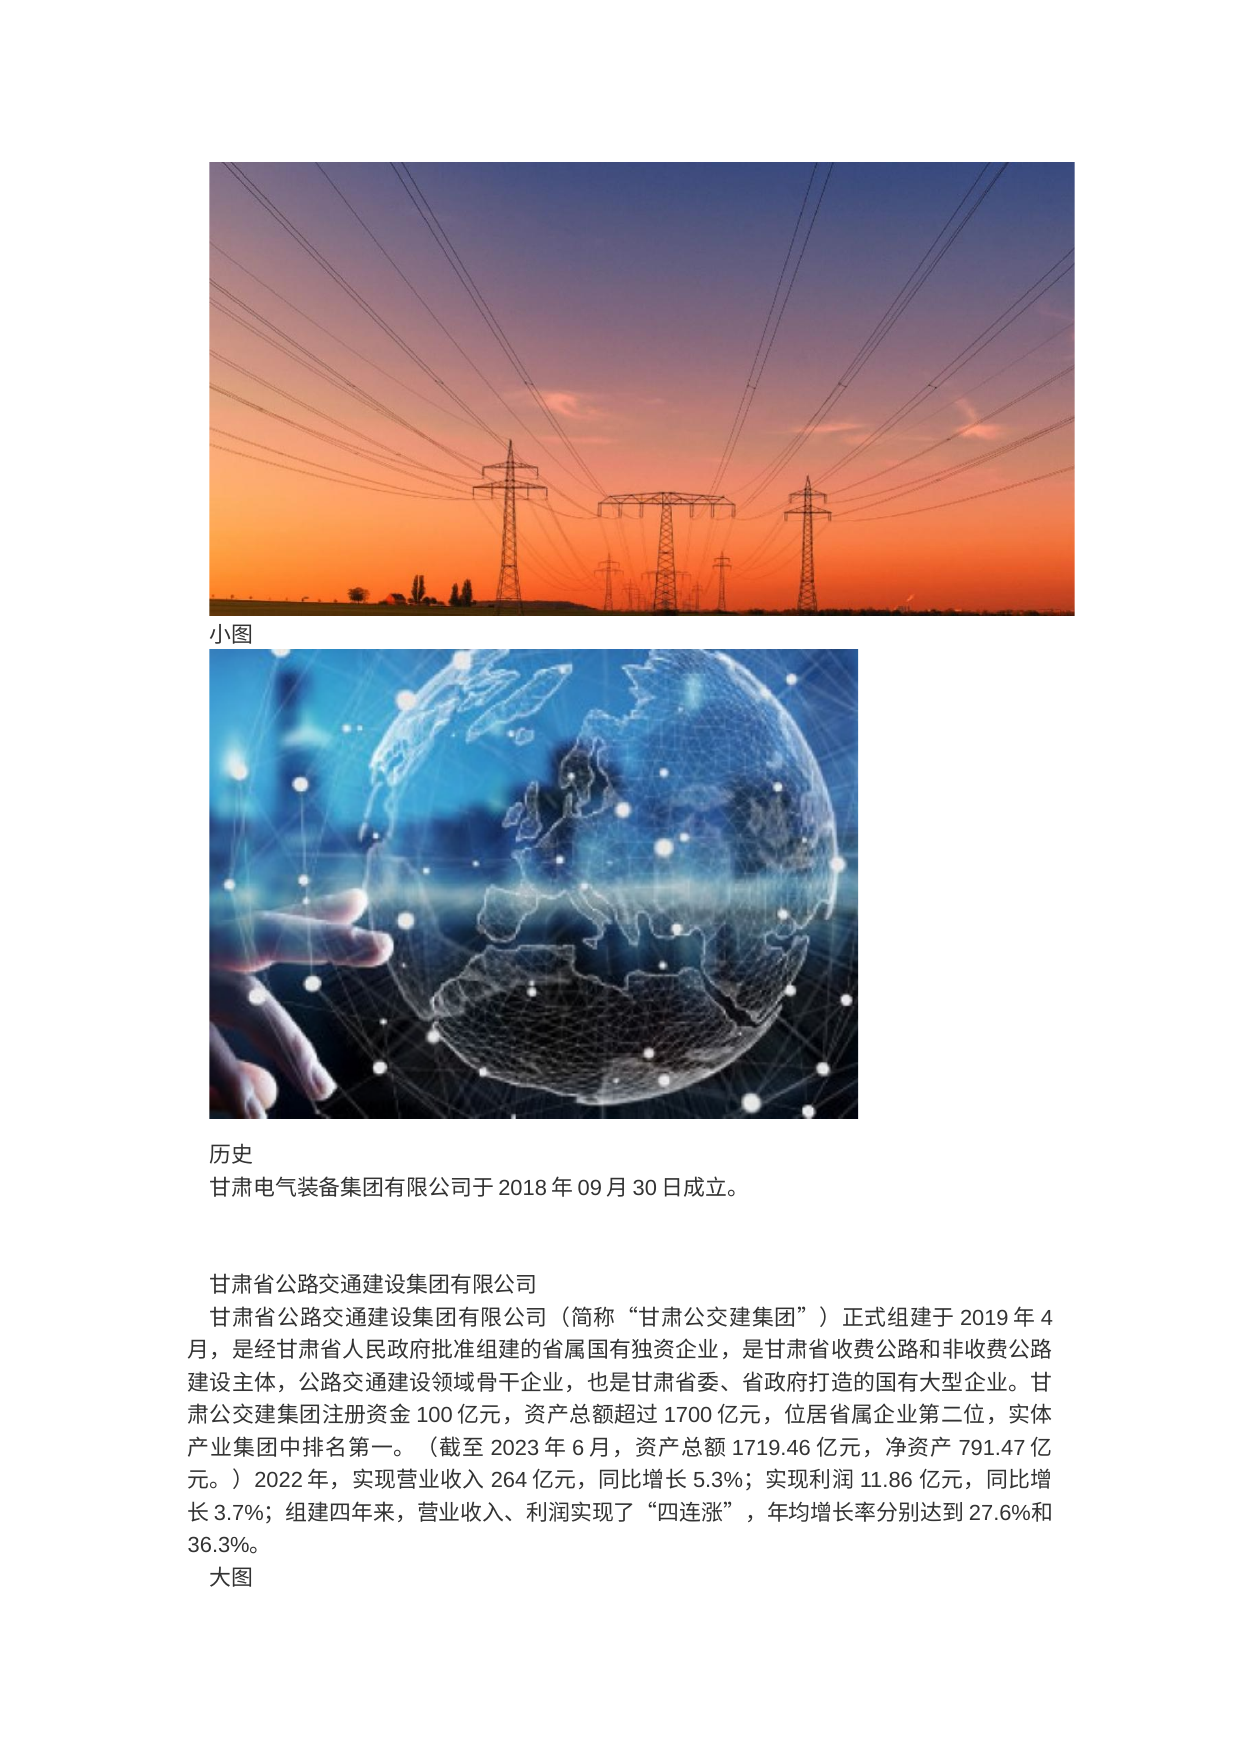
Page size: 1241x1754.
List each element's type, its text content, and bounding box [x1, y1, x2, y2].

text 甘肃省公路交通建设集团有限公司 [187, 1267, 1053, 1299]
text 甘肃电气装备集团有限公司于2018年09月30日成立。 [187, 1169, 1053, 1202]
text 历史 [187, 1137, 1053, 1169]
picture [209, 649, 859, 1119]
text 大图 [187, 1559, 1053, 1592]
text 甘肃省公路交通建设集团有限公司（简称“甘肃公交建集团”）正式组建于2019年4月，是经甘肃省人民政府批准组建的省属国有独资企业，是甘肃省收费公路和非收费公路建设主体，公路交通建设领域骨干企业，也是甘肃省委、省政府打造的国有大型企业。甘肃公交建集团注册资金100亿元，资产总额超过1700亿元，位居省属企业第二位，实体产业集团中排名第一。（截至2023年6月，资产总额1719.46亿元，净资产791.47亿元。）2022年，实现营业收入 264亿元，同比增长 5.3%；实现利润 11.86 亿元，同比增长3.7%；组建四年来，营业收入、利润实现了“四连涨”，年均增长率分别达到 27.6%和 36.3%。 [187, 1299, 1053, 1559]
picture [209, 162, 1075, 616]
text 小图 [187, 617, 1053, 649]
